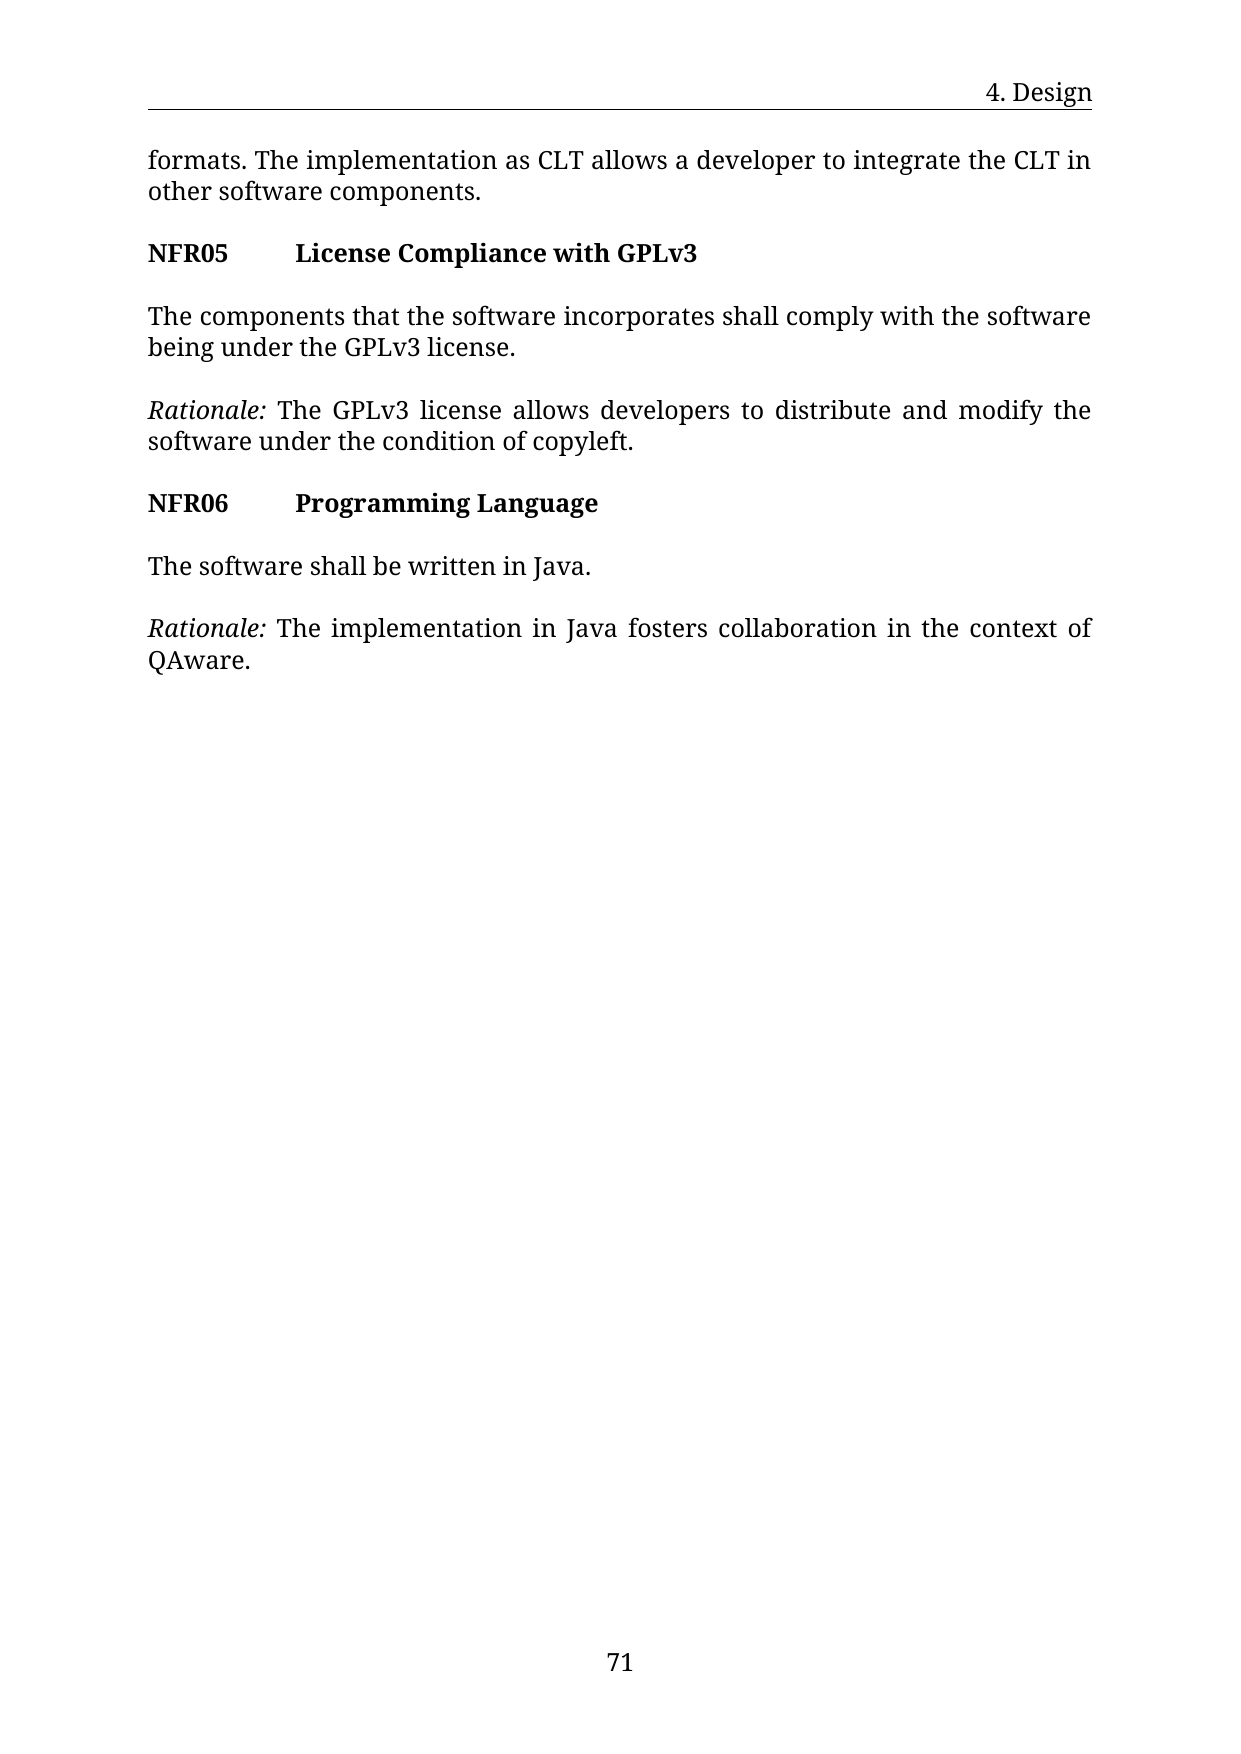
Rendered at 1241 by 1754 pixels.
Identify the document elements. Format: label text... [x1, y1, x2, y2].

subtitle NFR05 License Compliance with GPLv3 [148, 238, 1092, 269]
text The components that the software incorporates shall comply with the software being under the GPLv3 license. [148, 300, 1092, 363]
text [148, 144, 1092, 207]
text Rationale: The GPLv3 license allows developers to distribute and modify the software under the condition of copyleft. [148, 394, 1092, 457]
text The software shall be written in Java. [148, 550, 1092, 582]
subtitle NFR06 Programming Language [148, 488, 1092, 519]
text Rationale: The implementation in Java fosters collaboration in the context of QAware. [148, 613, 1092, 675]
